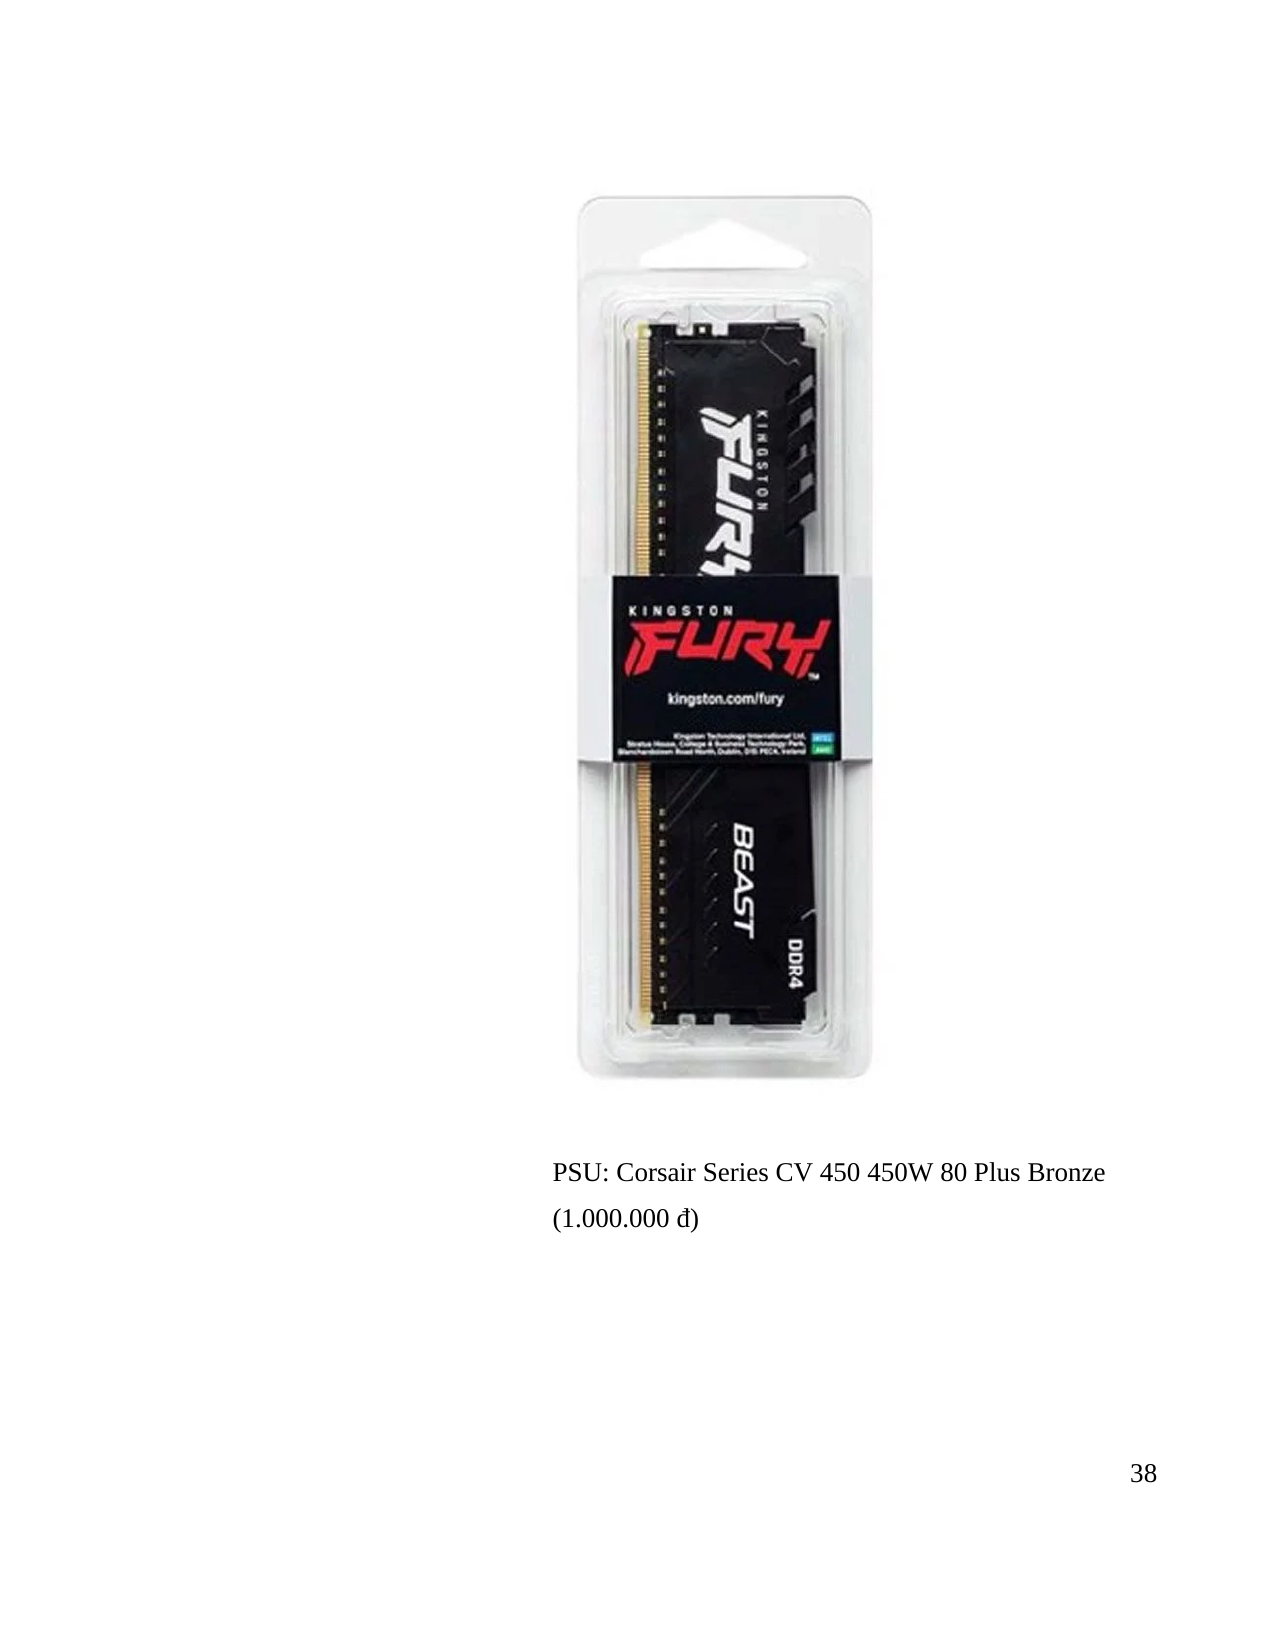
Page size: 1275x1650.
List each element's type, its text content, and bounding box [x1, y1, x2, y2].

list PSU: Corsair Series CV 450 450W 80 Plus Bronze (1.000.000 đ) [552, 1156, 1157, 1233]
picture [252, 147, 1233, 1128]
